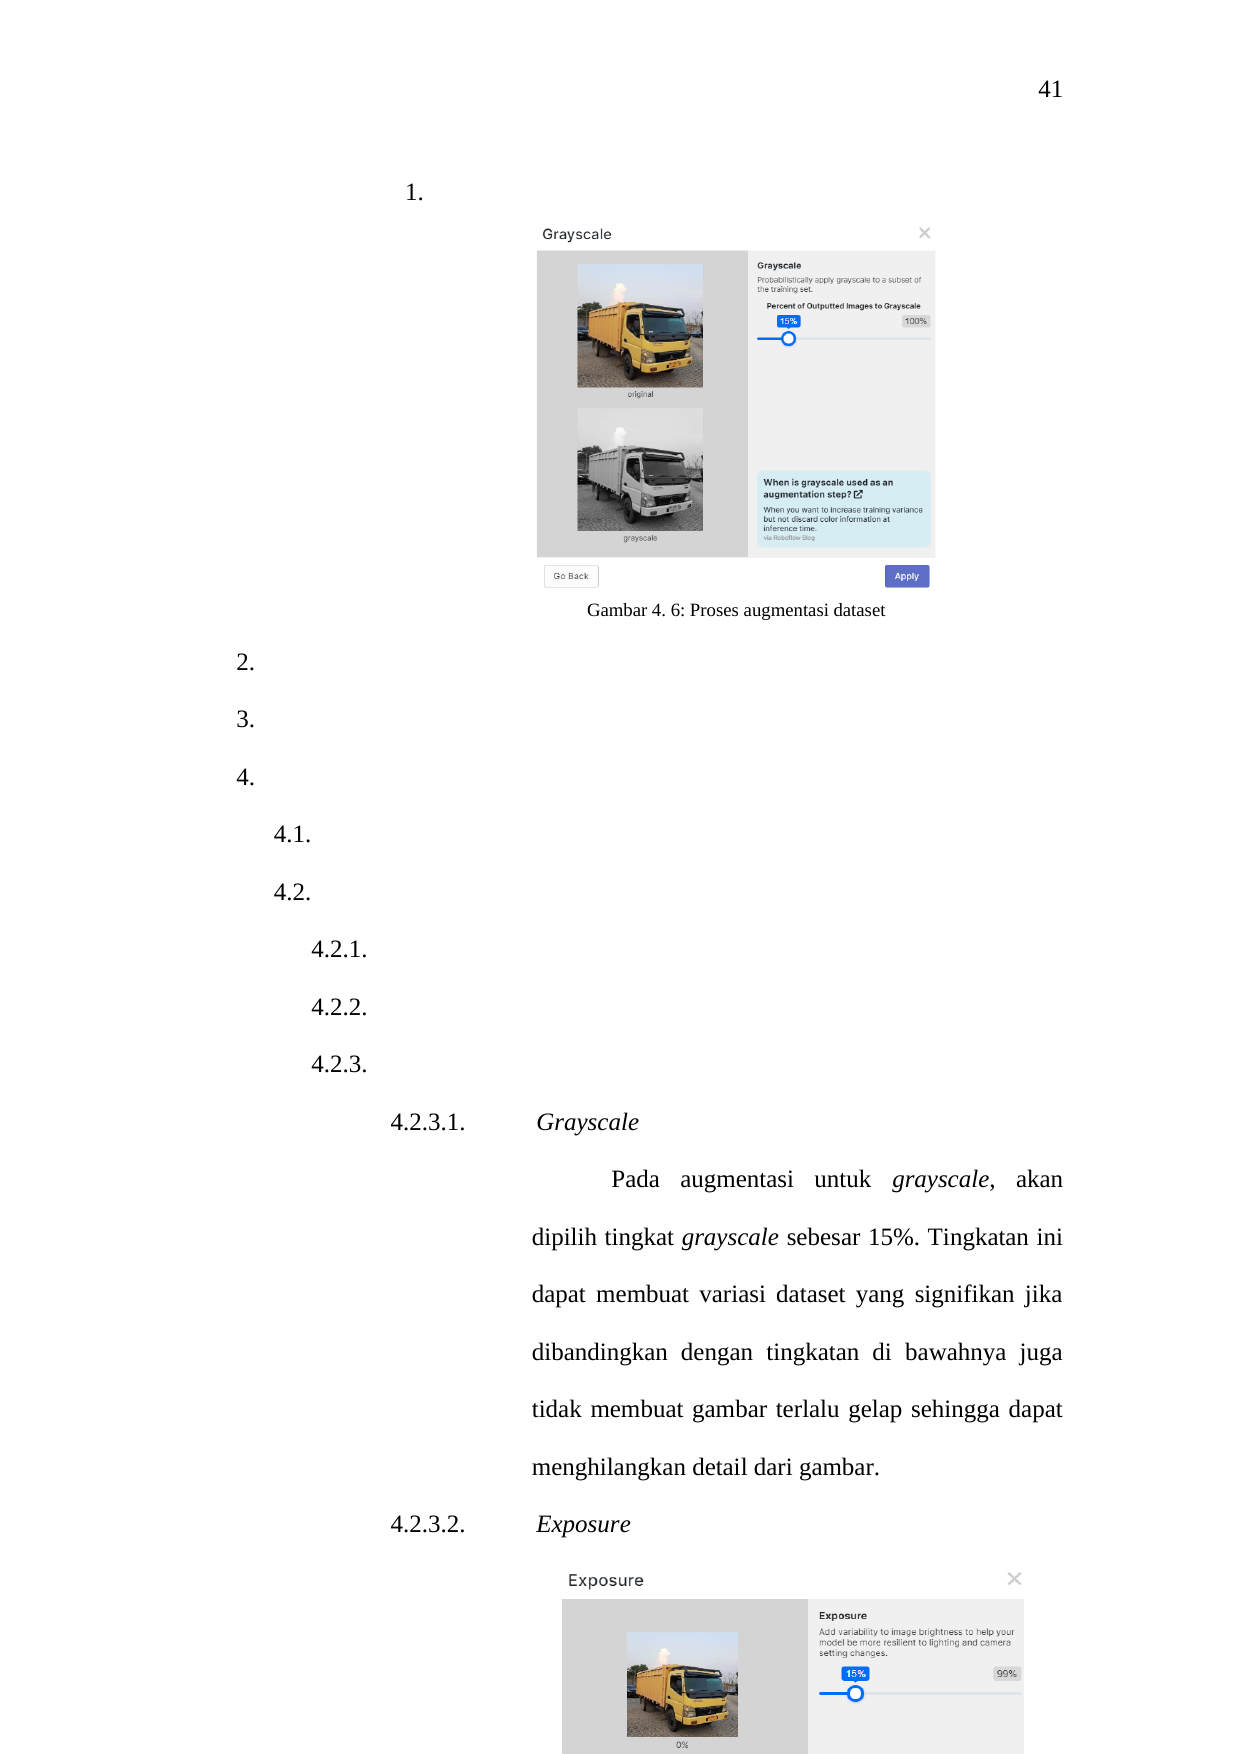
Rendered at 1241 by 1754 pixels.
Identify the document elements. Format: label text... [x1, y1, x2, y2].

picture [562, 1563, 1024, 1754]
list Grayscale [390, 1107, 1063, 1135]
list Exposure [390, 1509, 1063, 1538]
picture [536, 223, 936, 589]
list Pada augmentasi untuk grayscale, akan dipilih tingkat grayscale sebesar 15%. Tingkatan ini dapat membuat variasi dataset yang signifikan jika dibandingkan dengan tingkatan di bawahnya juga tidak membuat gambar terlalu gelap sehingga dapat menghilangkan detail dari gambar. [532, 1164, 1063, 1480]
